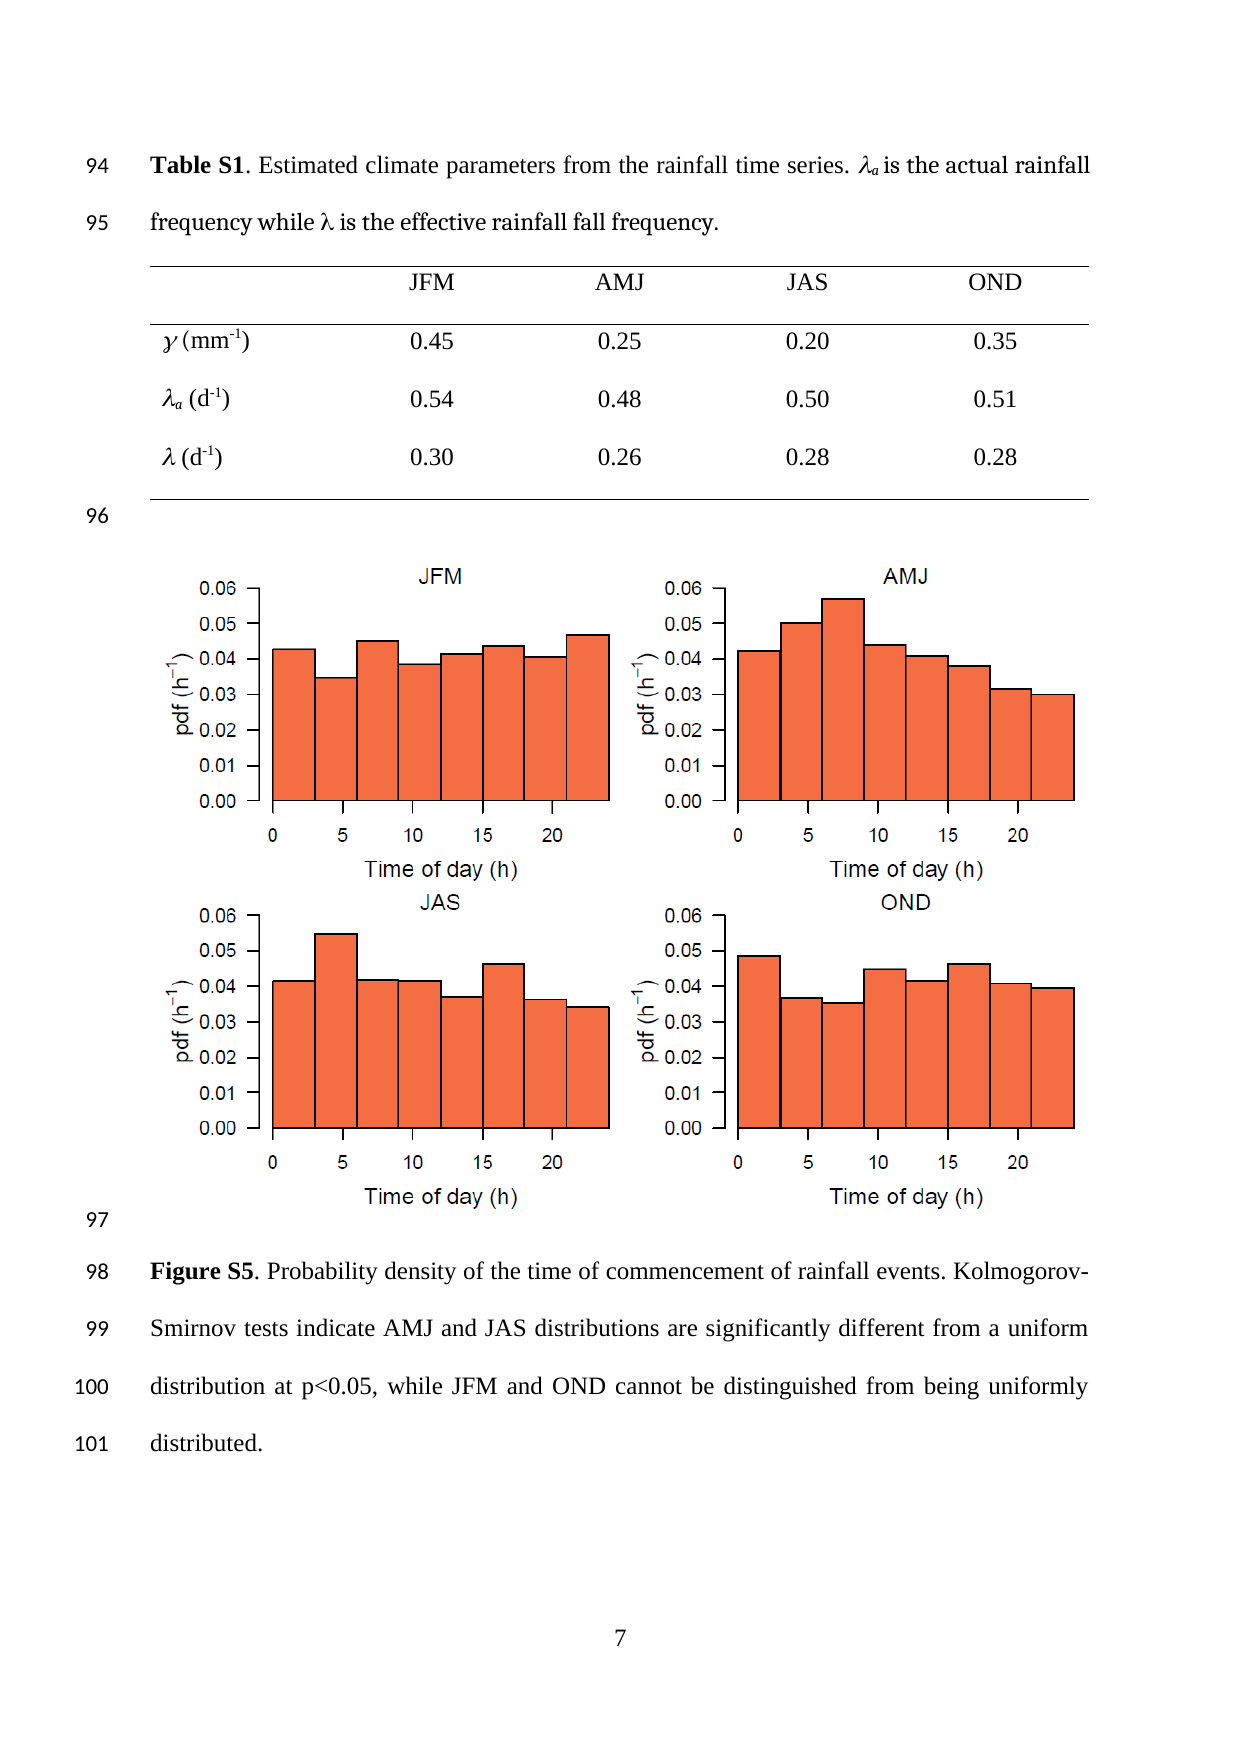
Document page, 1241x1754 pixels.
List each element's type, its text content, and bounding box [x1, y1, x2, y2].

table_header OND [901, 267, 1089, 324]
table_cell 0.26 [526, 442, 713, 499]
table_cell 0.54 [338, 384, 526, 442]
table_header JAS [714, 267, 901, 324]
text Figure S5. Probability density of the time of commencement of rainfall events. Kolmogorov-Smirnov tests indicate AMJ and JAS distributions are significantly different from a uniform distribution at p<0.05, while JFM and OND cannot be distinguished from being uniformly distributed. [150, 1227, 1090, 1457]
table_cell 0.51 [901, 384, 1089, 442]
table_cell 0.50 [714, 384, 901, 442]
table_cell (d-1) [150, 442, 338, 499]
table_cell 0.25 [526, 325, 713, 383]
table_cell 0.48 [526, 384, 713, 442]
table_cell 0.30 [338, 442, 526, 499]
table_cell 0.28 [901, 442, 1089, 499]
table_cell 0.45 [338, 325, 526, 383]
table_cell a (d-1) [150, 384, 338, 442]
table_cell 0.28 [714, 442, 901, 499]
table_cell 0.35 [901, 325, 1089, 383]
text Table S1. Estimated climate parameters from the rainfall time series. a is the actual rainfall frequency while is the effective rainfall fall frequency. [150, 150, 1090, 237]
table_header AMJ [526, 267, 713, 324]
table_cell (mm-1) [150, 325, 338, 383]
table_cell 0.20 [714, 325, 901, 383]
table_header JFM [338, 267, 526, 324]
table_header [150, 267, 338, 324]
